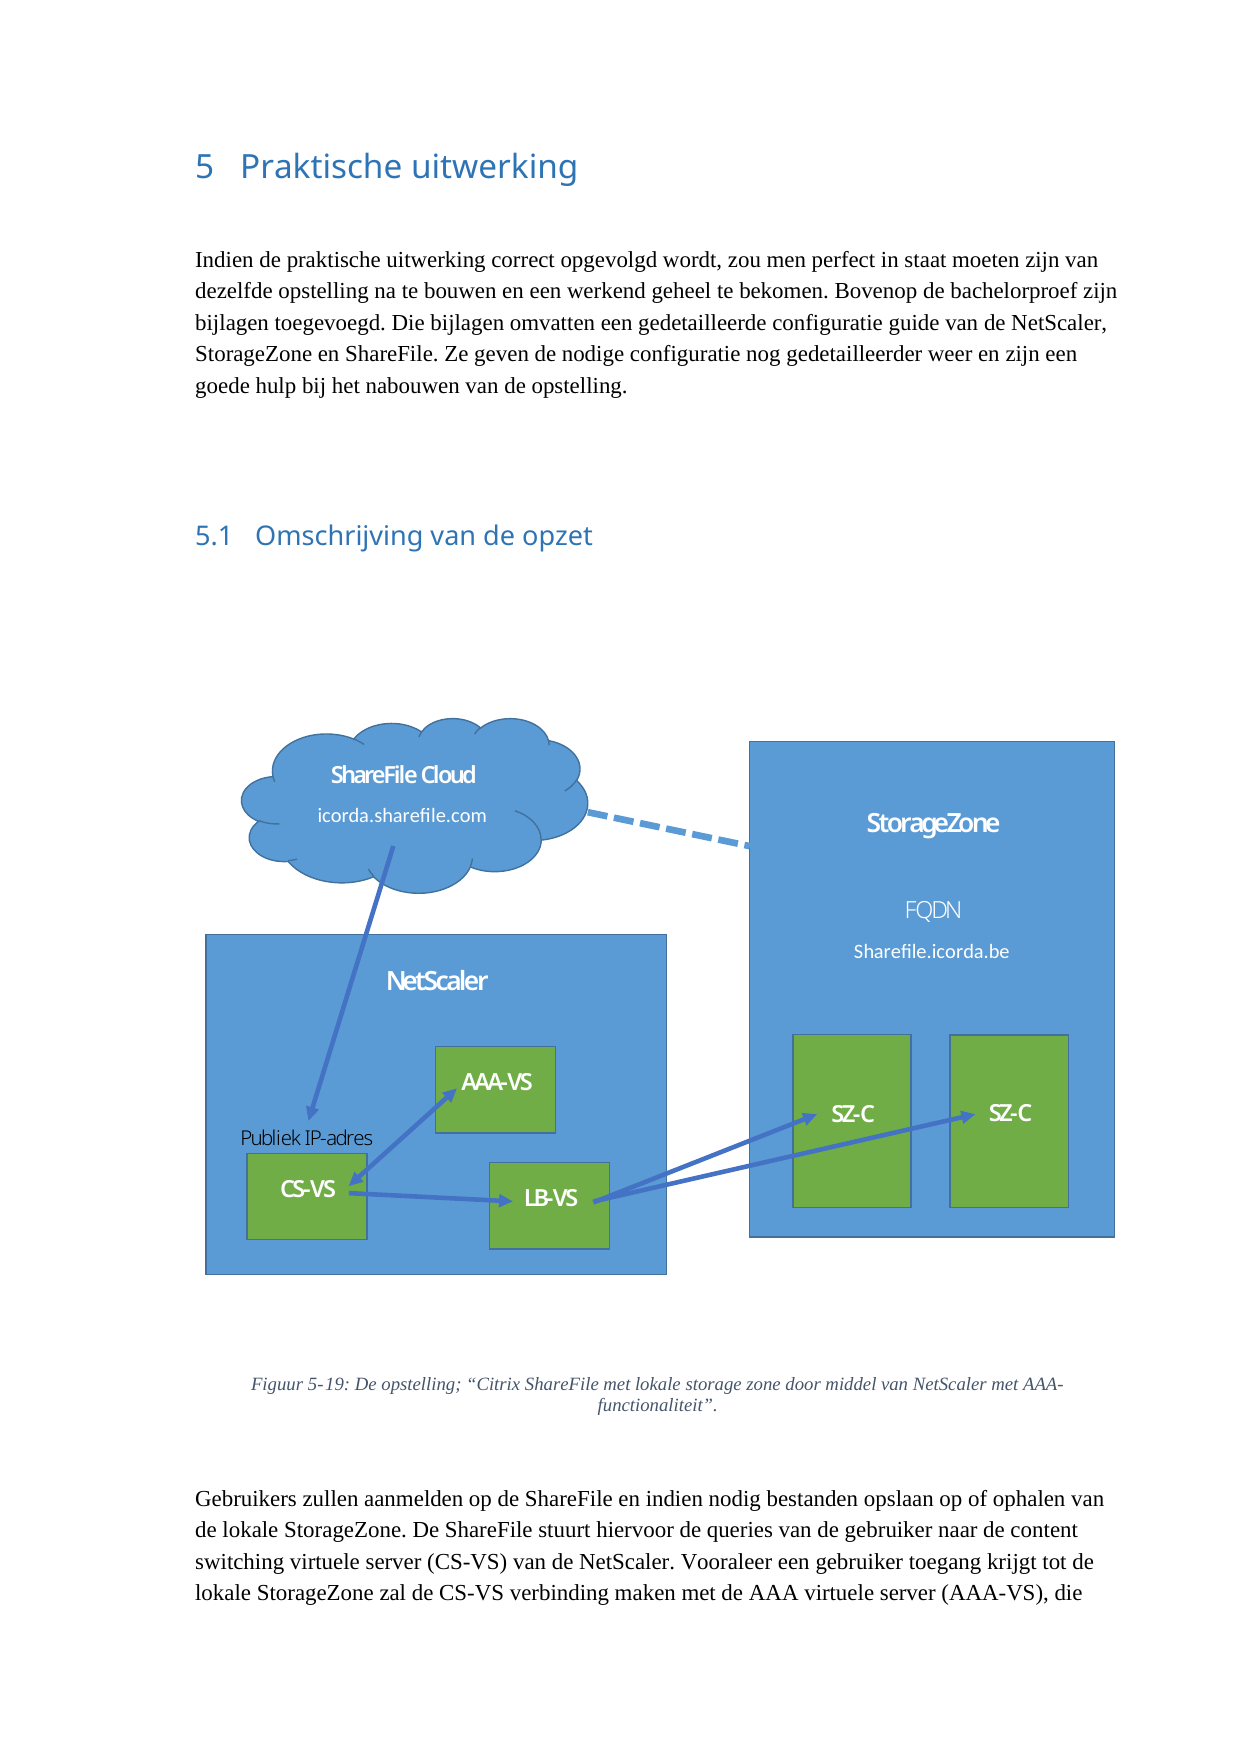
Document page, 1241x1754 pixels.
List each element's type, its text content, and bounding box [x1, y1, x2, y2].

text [195, 1484, 1122, 1606]
subtitle Praktische uitwerking [195, 143, 1122, 188]
subtitle Omschrijving van de opzet [195, 517, 1122, 554]
text Indien de praktische uitwerking correct opgevolgd wordt, zou men perfect in staat moeten zijn van dezelfde opstelling na te bouwen en een werkend geheel te bekomen. Bovenop de bachelorproef zijn bijlagen toegevoegd. Die bijlagen omvatten een gedetailleerde configuratie guide van de NetScaler, StorageZone en ShareFile. Ze geven de nodige configuratie nog gedetailleerder weer en zijn een goede hulp bij het nabouwen van de opstelling. [195, 246, 1122, 398]
